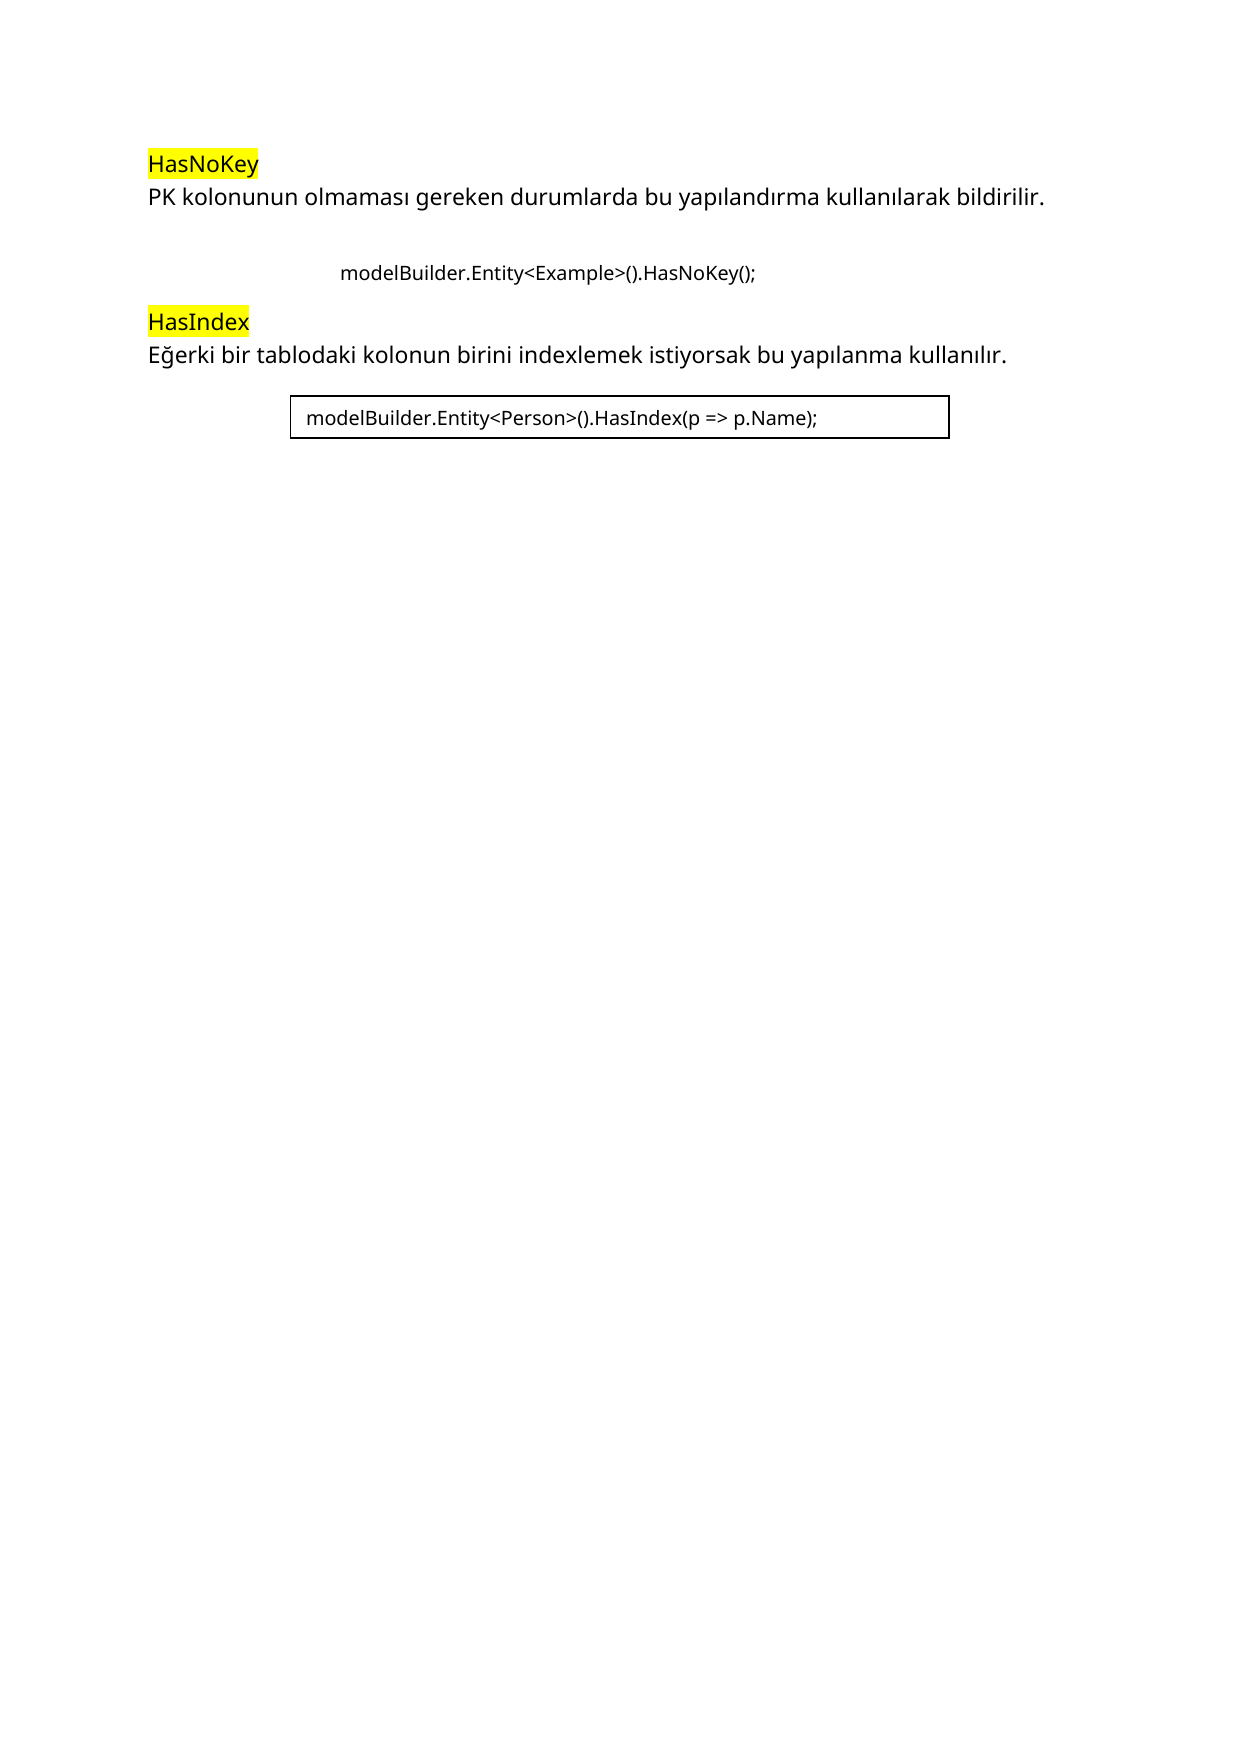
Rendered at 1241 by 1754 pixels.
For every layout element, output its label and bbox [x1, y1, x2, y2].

text [148, 148, 1093, 370]
